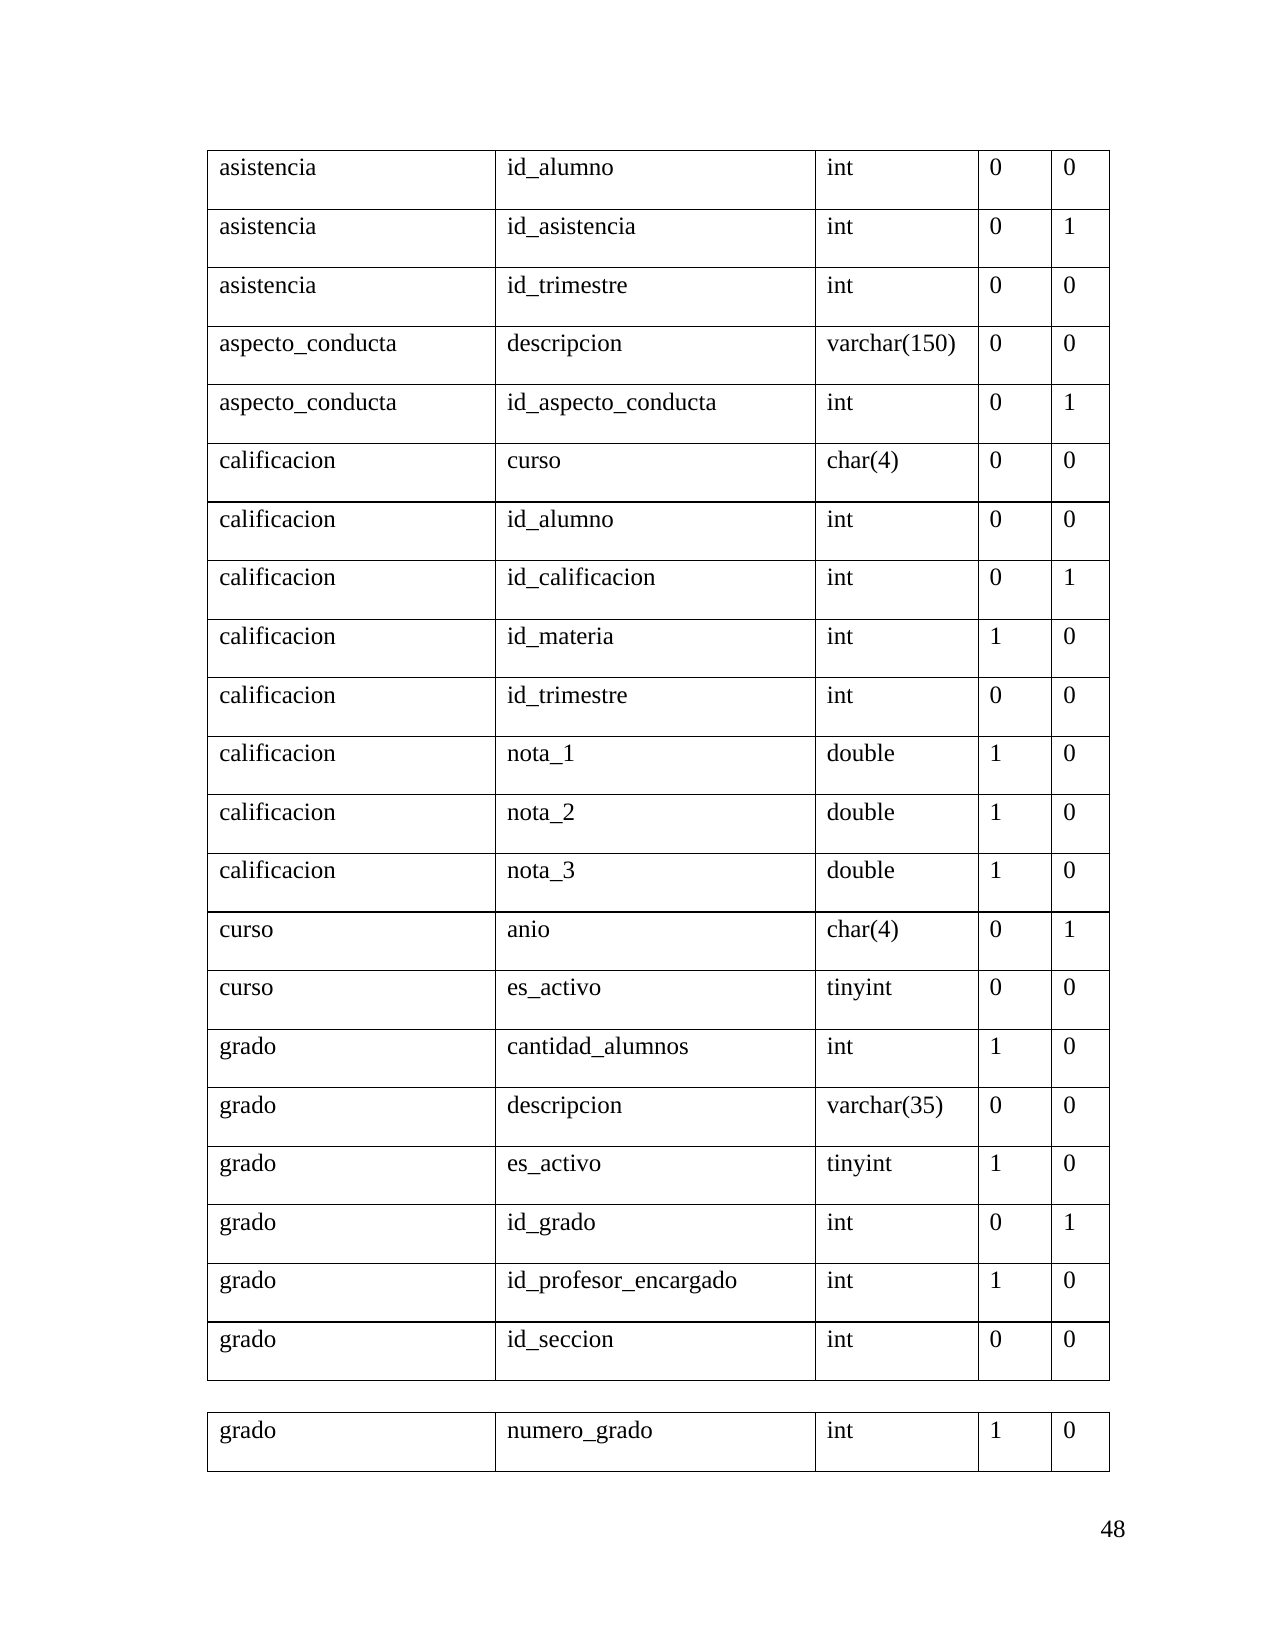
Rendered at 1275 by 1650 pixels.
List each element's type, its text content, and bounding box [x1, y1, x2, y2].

table_cell id_profesor_encargado [496, 1264, 815, 1321]
table_cell 0 [979, 561, 1051, 618]
table_cell grado [208, 1205, 495, 1263]
table_cell 1 [1052, 385, 1109, 443]
table_cell 0 [1052, 620, 1109, 677]
table_cell 0 [1052, 327, 1109, 384]
table_cell int [816, 1323, 978, 1380]
table_cell grado [208, 1088, 495, 1146]
table_cell id_trimestre [496, 678, 815, 736]
table_cell 1 [1052, 1205, 1109, 1263]
table_cell tinyint [816, 971, 978, 1029]
table_cell 0 [979, 678, 1051, 736]
table_cell double [816, 737, 978, 794]
table_cell 0 [979, 385, 1051, 443]
table_cell int [816, 561, 978, 618]
table_cell nota_2 [496, 795, 815, 853]
table_cell curso [496, 444, 815, 501]
table_cell 0 [979, 913, 1051, 970]
table_cell curso [208, 971, 495, 1029]
table_cell aspecto_conducta [208, 385, 495, 443]
table_cell char(4) [816, 444, 978, 501]
table_header grado [208, 1413, 495, 1471]
table_cell double [816, 854, 978, 911]
table_cell varchar(35) [816, 1088, 978, 1146]
table_cell 0 [1052, 444, 1109, 501]
table_cell varchar(150) [816, 327, 978, 384]
table_cell asistencia [208, 268, 495, 326]
table_cell calificacion [208, 561, 495, 618]
table_cell 0 [979, 268, 1051, 326]
table_cell 0 [979, 1088, 1051, 1146]
table_cell 1 [979, 854, 1051, 911]
table_cell id_asistencia [496, 210, 815, 267]
table_cell 1 [979, 620, 1051, 677]
table_cell int [816, 620, 978, 677]
table_cell 0 [979, 444, 1051, 501]
table_cell 0 [979, 210, 1051, 267]
table_cell calificacion [208, 444, 495, 501]
table_cell nota_1 [496, 737, 815, 794]
table_cell id_aspecto_conducta [496, 385, 815, 443]
table_cell 0 [1052, 503, 1109, 560]
table_cell int [816, 503, 978, 560]
table_cell grado [208, 1147, 495, 1204]
table_cell curso [208, 913, 495, 970]
table_cell int [816, 1205, 978, 1263]
table_cell 0 [1052, 678, 1109, 736]
table_cell 0 [1052, 1323, 1109, 1380]
table_header numero_grado [496, 1413, 815, 1471]
table_cell id_trimestre [496, 268, 815, 326]
table_cell int [816, 1264, 978, 1321]
table_cell id_seccion [496, 1323, 815, 1380]
table_cell calificacion [208, 854, 495, 911]
table_cell 1 [1052, 561, 1109, 618]
table_cell asistencia [208, 151, 495, 208]
table_cell id_alumno [496, 503, 815, 560]
table_cell es_activo [496, 971, 815, 1029]
table_cell double [816, 795, 978, 853]
table_cell descripcion [496, 327, 815, 384]
table_cell 0 [979, 1205, 1051, 1263]
table_cell anio [496, 913, 815, 970]
table_cell 1 [979, 1264, 1051, 1321]
table_cell 0 [1052, 971, 1109, 1029]
table_cell int [816, 678, 978, 736]
table_cell aspecto_conducta [208, 327, 495, 384]
table_cell 0 [979, 1323, 1051, 1380]
table_cell 0 [1052, 1030, 1109, 1087]
table_cell id_calificacion [496, 561, 815, 618]
table_cell int [816, 385, 978, 443]
table_cell 0 [1052, 1147, 1109, 1204]
table_cell tinyint [816, 1147, 978, 1204]
table_cell grado [208, 1264, 495, 1321]
table_cell int [816, 151, 978, 208]
table_cell cantidad_alumnos [496, 1030, 815, 1087]
table_cell 0 [979, 151, 1051, 208]
table_cell 0 [1052, 1088, 1109, 1146]
table_cell int [816, 268, 978, 326]
table_cell grado [208, 1323, 495, 1380]
table_cell int [816, 1030, 978, 1087]
table_cell id_grado [496, 1205, 815, 1263]
table_cell 0 [1052, 795, 1109, 853]
table_cell char(4) [816, 913, 978, 970]
table_cell es_activo [496, 1147, 815, 1204]
table_cell calificacion [208, 737, 495, 794]
table_cell int [816, 210, 978, 267]
table_cell 0 [979, 503, 1051, 560]
table_cell 0 [1052, 1264, 1109, 1321]
table_cell calificacion [208, 503, 495, 560]
table_cell 0 [1052, 737, 1109, 794]
table_cell 1 [1052, 210, 1109, 267]
table_cell 0 [979, 971, 1051, 1029]
table_cell descripcion [496, 1088, 815, 1146]
table_cell calificacion [208, 678, 495, 736]
table_cell grado [208, 1030, 495, 1087]
table_cell 1 [979, 795, 1051, 853]
table_cell 0 [1052, 268, 1109, 326]
table_cell 0 [979, 327, 1051, 384]
table_cell 1 [979, 737, 1051, 794]
table_cell 0 [1052, 151, 1109, 208]
table_header 1 [979, 1413, 1051, 1471]
table_cell 1 [979, 1147, 1051, 1204]
table_cell 0 [1052, 854, 1109, 911]
table_cell calificacion [208, 620, 495, 677]
table_cell asistencia [208, 210, 495, 267]
table_cell id_materia [496, 620, 815, 677]
table_cell calificacion [208, 795, 495, 853]
table_cell 1 [979, 1030, 1051, 1087]
table_cell nota_3 [496, 854, 815, 911]
table_header 0 [1052, 1413, 1109, 1471]
table_cell 1 [1052, 913, 1109, 970]
table_header int [816, 1413, 978, 1471]
table_cell id_alumno [496, 151, 815, 208]
